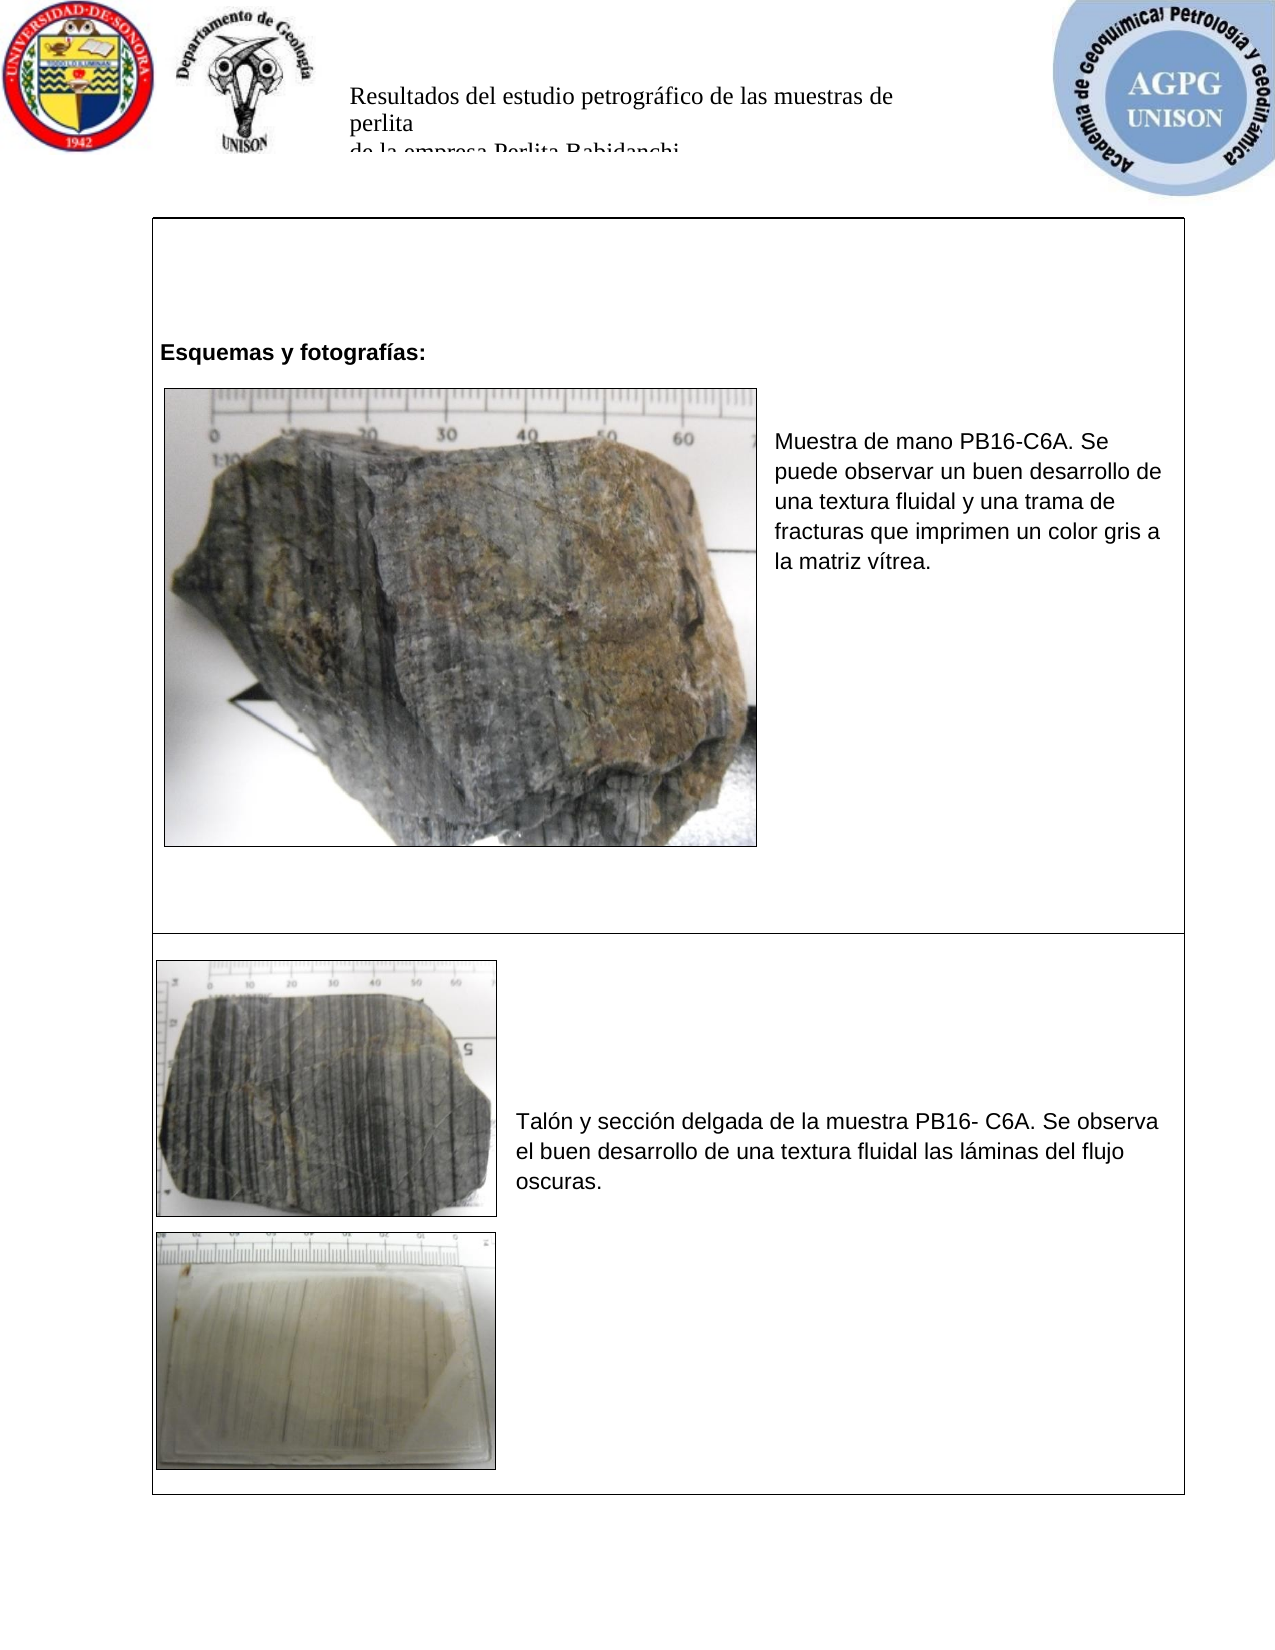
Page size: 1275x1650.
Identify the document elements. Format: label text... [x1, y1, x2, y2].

text la matriz vítrea. [774, 548, 1275, 573]
picture [165, 389, 756, 846]
picture [0, 0, 157, 155]
text Muestra de mano PB16-C6A. Se puede observar un buen desarrollo de una textura fluidal y una trama de fracturas que imprimen un color gris a [774, 428, 1166, 544]
picture [157, 961, 496, 1216]
picture [165, 6, 322, 154]
picture [157, 1233, 495, 1469]
text Esquemas y fotografías: [160, 339, 1275, 364]
text Talón y sección delgada de la muestra PB16- C6A. Se observa el buen desarrollo de una textura fluidal las láminas del flujo oscuras. [516, 1108, 1162, 1194]
picture [1052, 0, 1275, 206]
